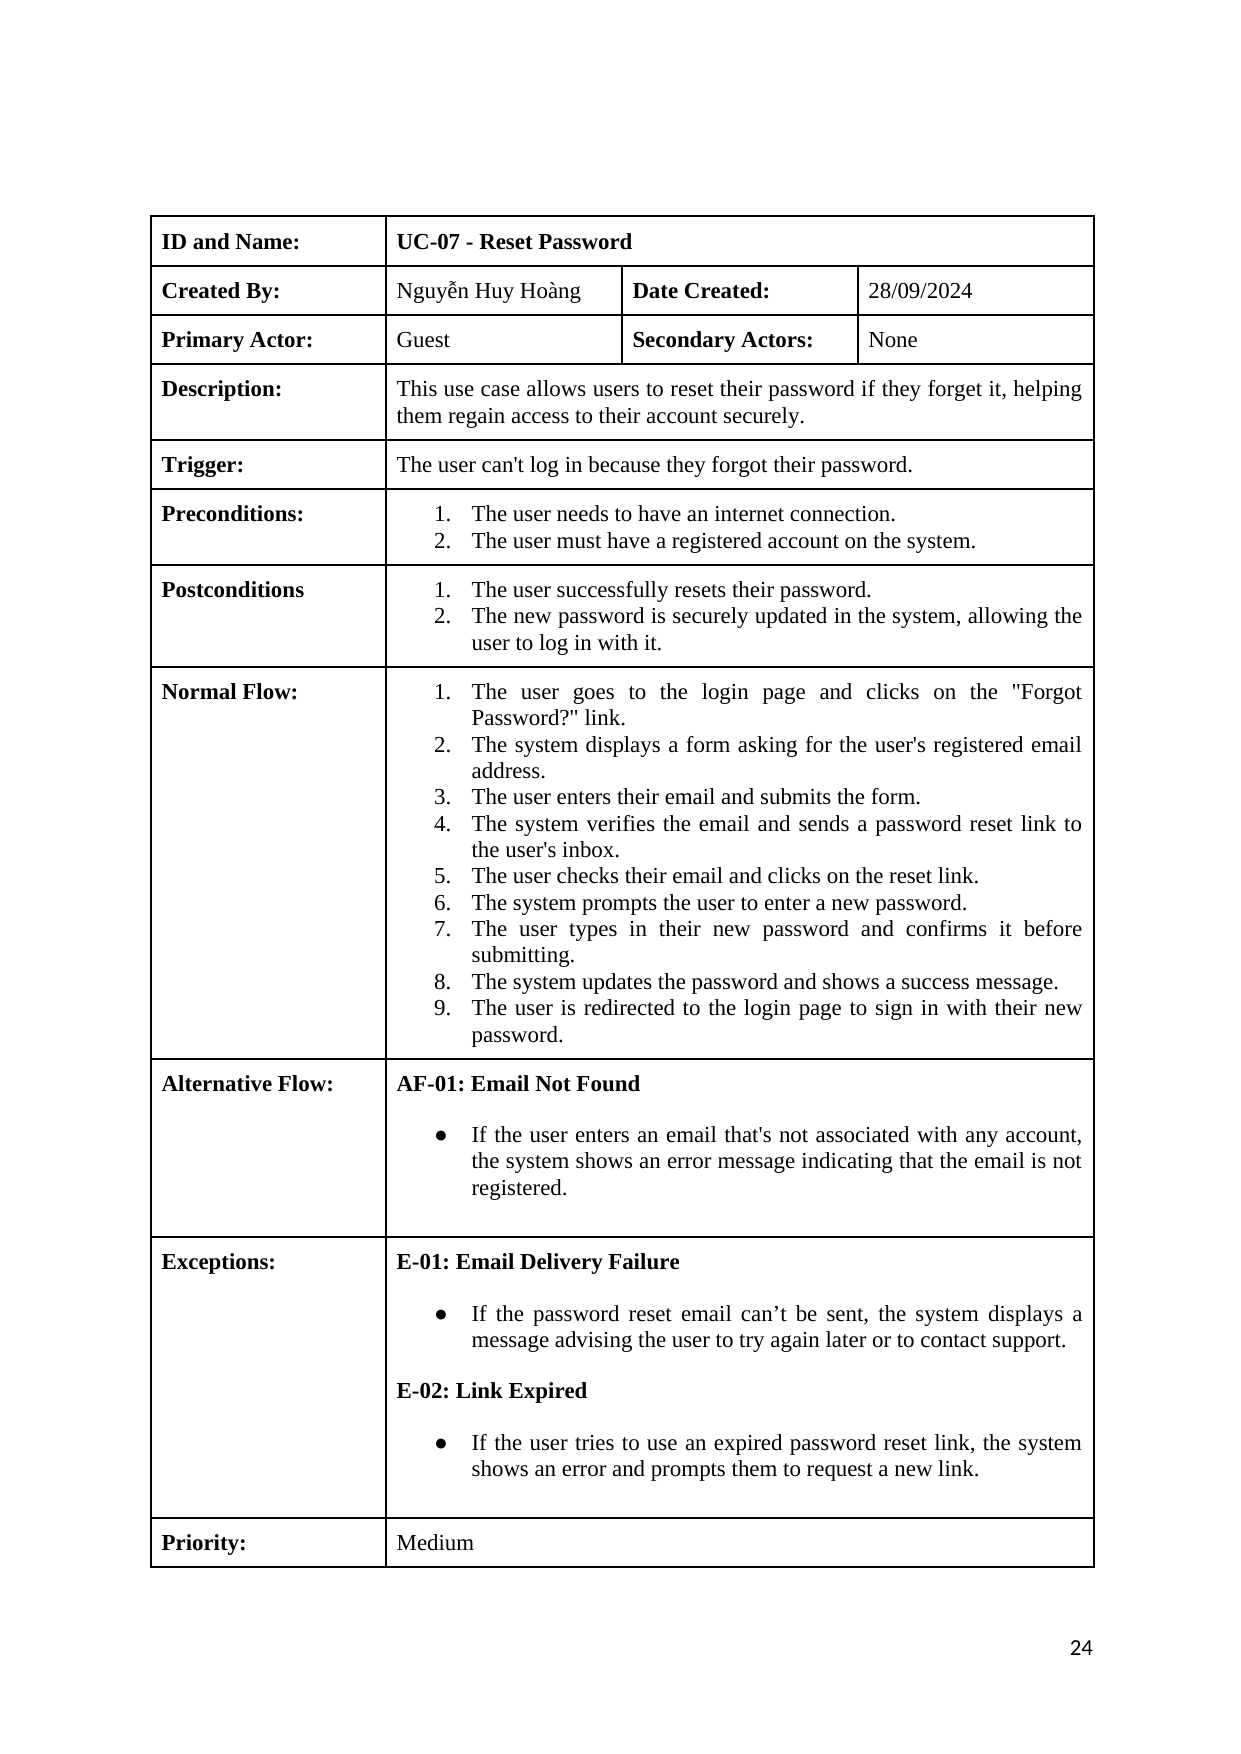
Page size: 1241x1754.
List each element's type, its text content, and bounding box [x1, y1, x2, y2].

table_header UC-07 - Reset Password [387, 217, 1093, 264]
table_cell Nguyễn Huy Hoàng [387, 267, 621, 314]
table_cell Date Created: [623, 267, 857, 314]
table_cell Secondary Actors: [623, 316, 857, 363]
table_cell Normal Flow: [152, 668, 385, 1057]
table_cell 28/09/2024 [859, 267, 1093, 314]
table_cell Primary Actor: [152, 316, 385, 363]
table_cell None [859, 316, 1093, 363]
table_cell Exceptions: [152, 1238, 385, 1517]
table_cell AF-01: Email Not Found If the user enters an email that's not associated with any account, the system shows an error message indicating that the email is not registered. [387, 1060, 1093, 1236]
table_cell Description: [152, 365, 385, 439]
table_cell This use case allows users to reset their password if they forget it, helping them regain access to their account securely. [387, 365, 1093, 439]
table_cell Alternative Flow: [152, 1060, 385, 1236]
table_cell Guest [387, 316, 621, 363]
table_cell The user goes to the login page and clicks on the "Forgot Password?" link. The system displays a form asking for the user's registered email address. The user enters their email and submits the form. The system verifies the email and sends a password reset link to the user's inbox. The user checks their email and clicks on the reset link. The system prompts the user to enter a new password. The user types in their new password and confirms it before submitting. The system updates the password and shows a success message. The user is redirected to the login page to sign in with their new password. [387, 668, 1093, 1057]
table_header ID and Name: [152, 217, 385, 264]
table_cell Priority: [152, 1519, 385, 1566]
table_cell Trigger: [152, 441, 385, 488]
table_cell E-01: Email Delivery Failure If the password reset email can’t be sent, the system displays a message advising the user to try again later or to contact support. E-02: Link Expired If the user tries to use an expired password reset link, the system shows an error and prompts them to request a new link. [387, 1238, 1093, 1517]
table_cell Created By: [152, 267, 385, 314]
table_cell The user needs to have an internet connection. The user must have a registered account on the system. [387, 490, 1093, 563]
table_cell Postconditions [152, 566, 385, 666]
table_cell Medium [387, 1519, 1093, 1566]
table_cell The user can't log in because they forgot their password. [387, 441, 1093, 488]
table_cell Preconditions: [152, 490, 385, 563]
table_cell The user successfully resets their password. The new password is securely updated in the system, allowing the user to log in with it. [387, 566, 1093, 666]
